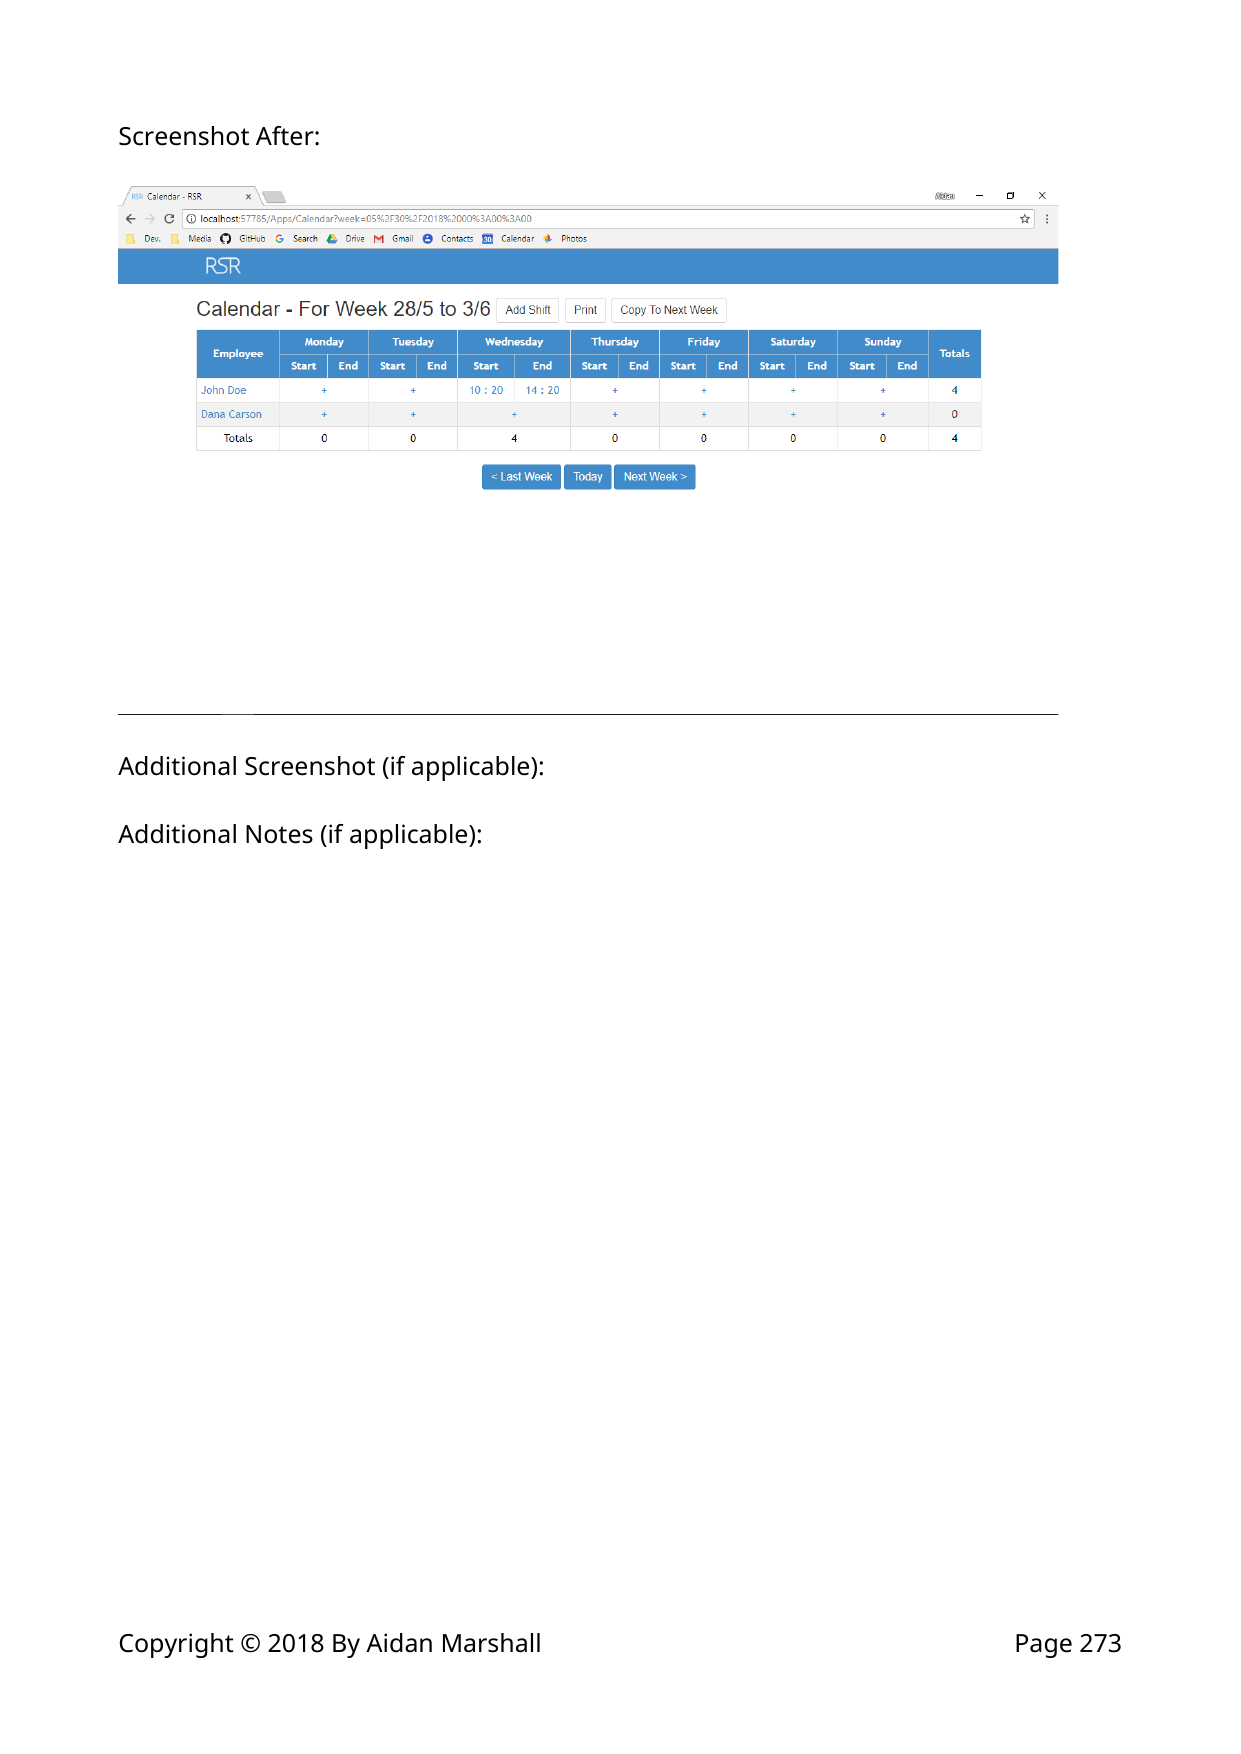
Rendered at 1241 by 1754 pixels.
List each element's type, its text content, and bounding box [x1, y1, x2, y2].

text Screenshot After: [118, 118, 1122, 152]
text Additional Notes (if applicable): [118, 817, 1122, 851]
text Additional Screenshot (if applicable): [118, 749, 1122, 783]
picture [118, 186, 1059, 715]
